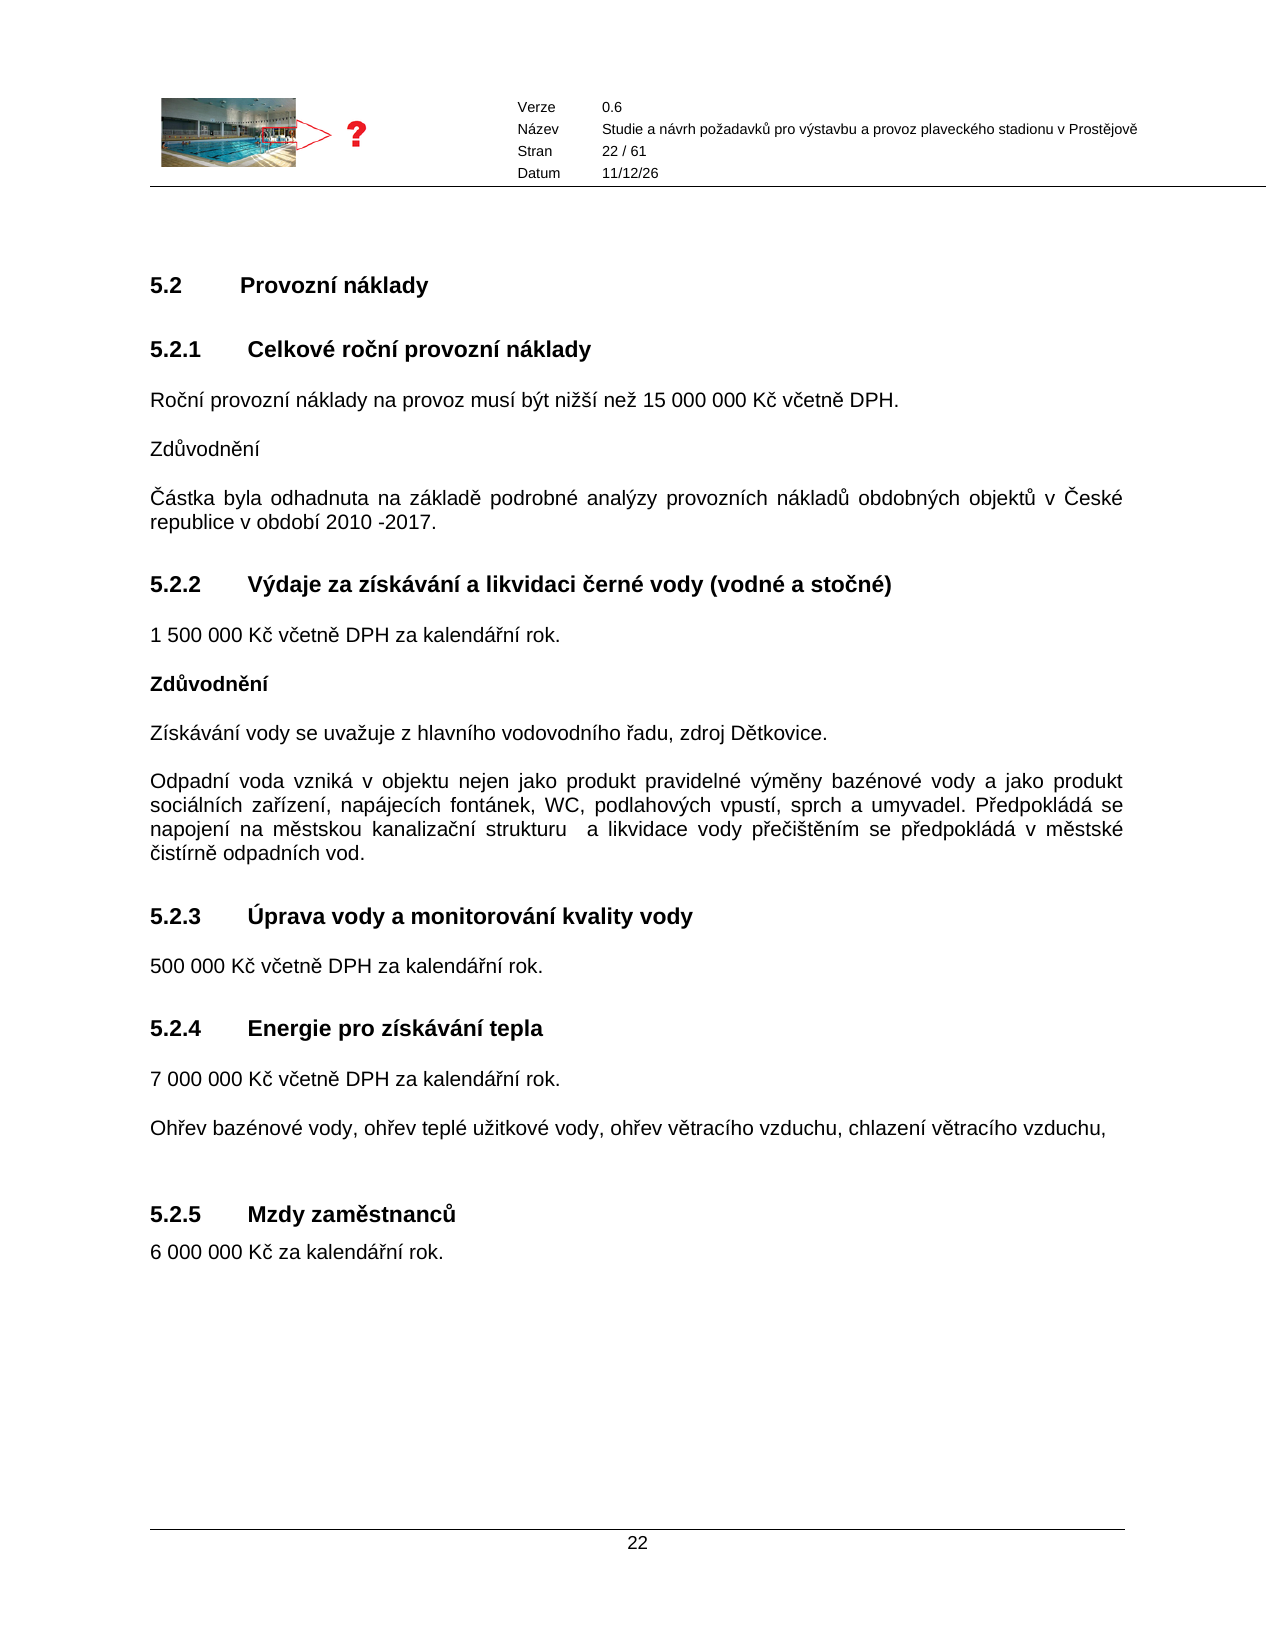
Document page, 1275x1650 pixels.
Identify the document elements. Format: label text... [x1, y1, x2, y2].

text 1 500 000 Kč včetně DPH za kalendářní rok. [150, 622, 1125, 646]
text 6 000 000 Kč za kalendářní rok. [150, 1240, 1125, 1264]
subtitle Mzdy zaměstnanců [150, 1201, 1125, 1227]
text Získávání vody se uvažuje z hlavního vodovodního řadu, zdroj Dětkovice. [150, 720, 1125, 744]
text Zdůvodnění [150, 437, 1125, 461]
subtitle Úprava vody a monitorování kvality vody [150, 903, 1125, 929]
text 7 000 000 Kč včetně DPH za kalendářní rok. [150, 1067, 1125, 1091]
subtitle Celkové roční provozní náklady [150, 336, 1125, 363]
text Zdůvodnění [150, 671, 1125, 695]
subtitle Energie pro získávání tepla [150, 1015, 1125, 1042]
text Roční provozní náklady na provoz musí být nižší než 15 000 000 Kč včetně DPH. [150, 388, 1125, 412]
picture [161, 98, 416, 167]
subtitle Výdaje za získávání a likvidaci černé vody (vodné a stočné) [150, 571, 1125, 597]
subtitle Provozní náklady [150, 272, 1125, 299]
text 500 000 Kč včetně DPH za kalendářní rok. [150, 954, 1125, 978]
text Ohřev bazénové vody, ohřev teplé užitkové vody, ohřev větracího vzduchu, chlazení větracího vzduchu, [150, 1116, 1125, 1140]
text Odpadní voda vzniká v objektu nejen jako produkt pravidelné výměny bazénové vody a jako produkt sociálních zařízení, napájecích fontánek, WC, podlahových vpustí, sprch a umyvadel. Předpokládá se napojení na městskou kanalizační strukturu a likvidace vody přečištěním se předpokládá v městské čistírně odpadních vod. [150, 769, 1125, 865]
text Částka byla odhadnuta na základě podrobné analýzy provozních nákladů obdobných objektů v České republice v období 2010 -2017. [150, 486, 1125, 533]
